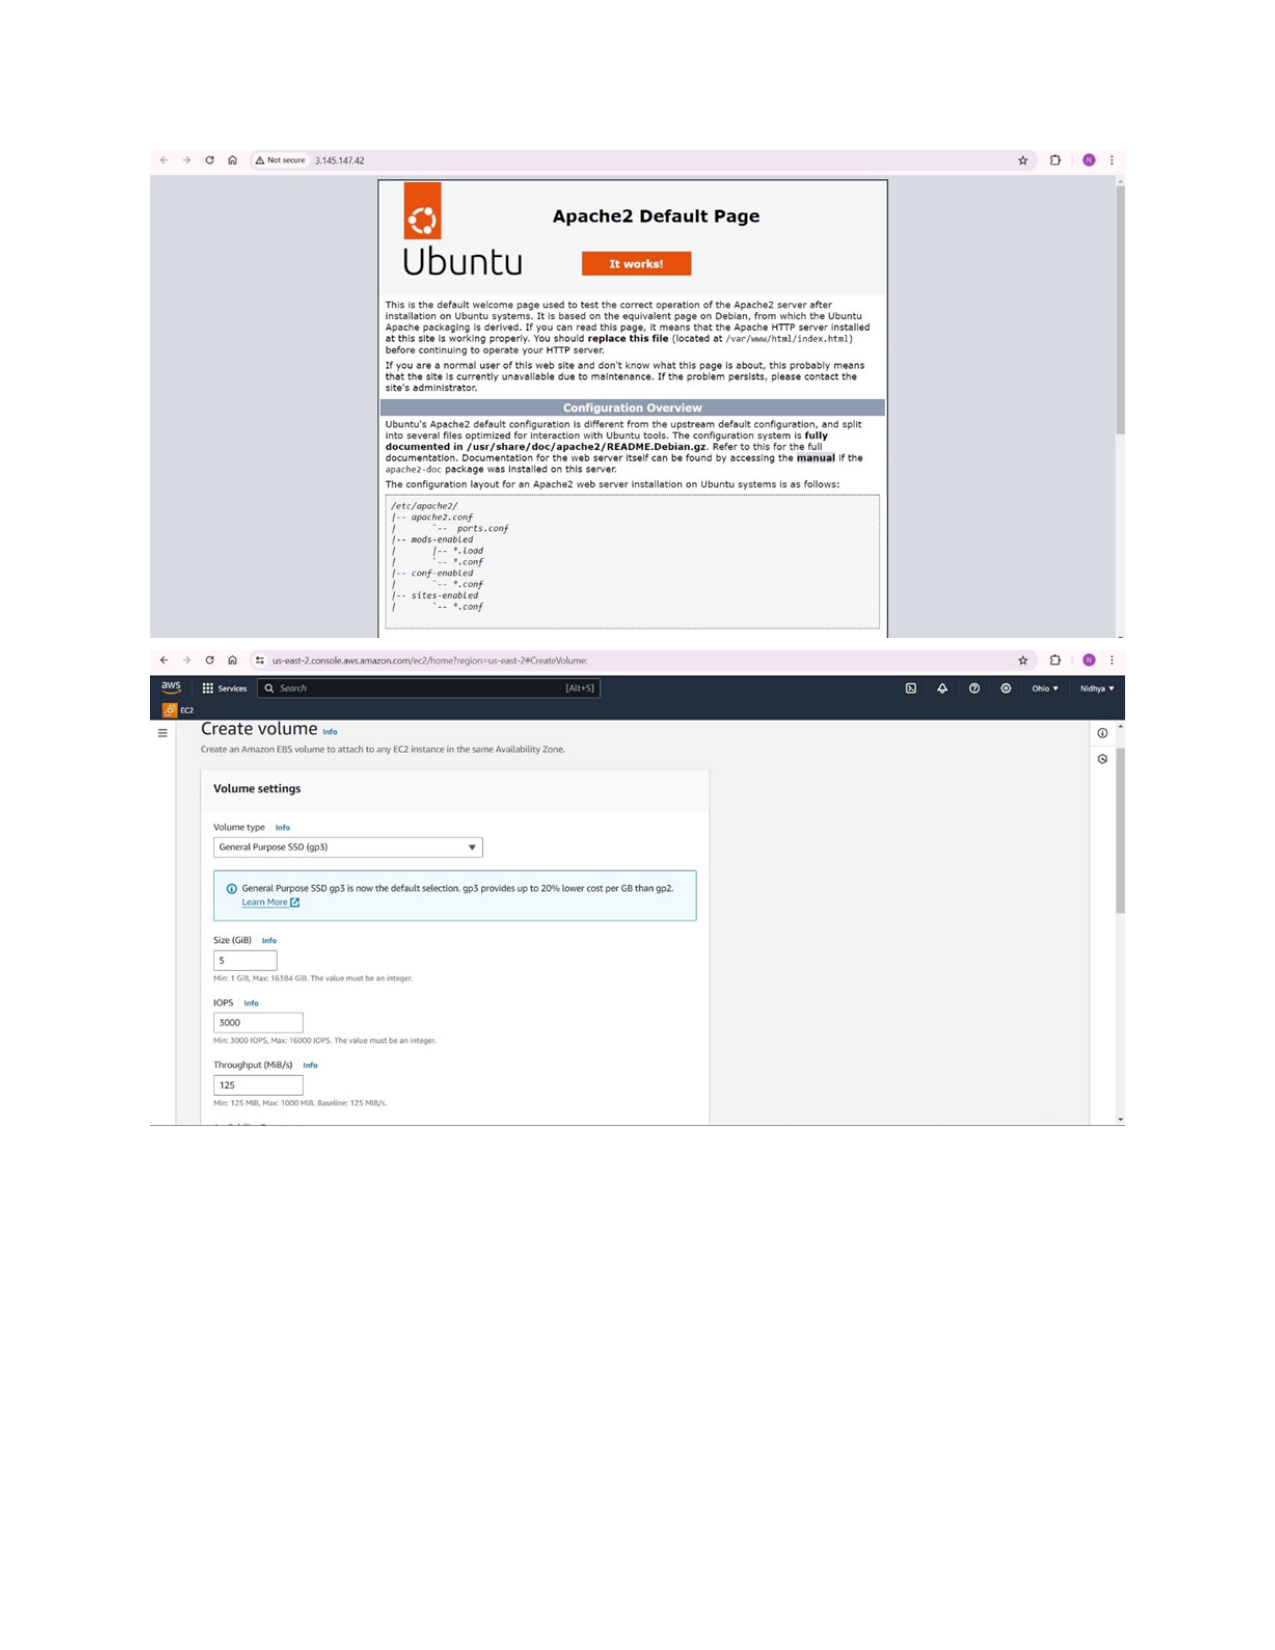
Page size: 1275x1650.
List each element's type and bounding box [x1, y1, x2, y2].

picture [150, 650, 1125, 1126]
picture [150, 150, 1125, 638]
